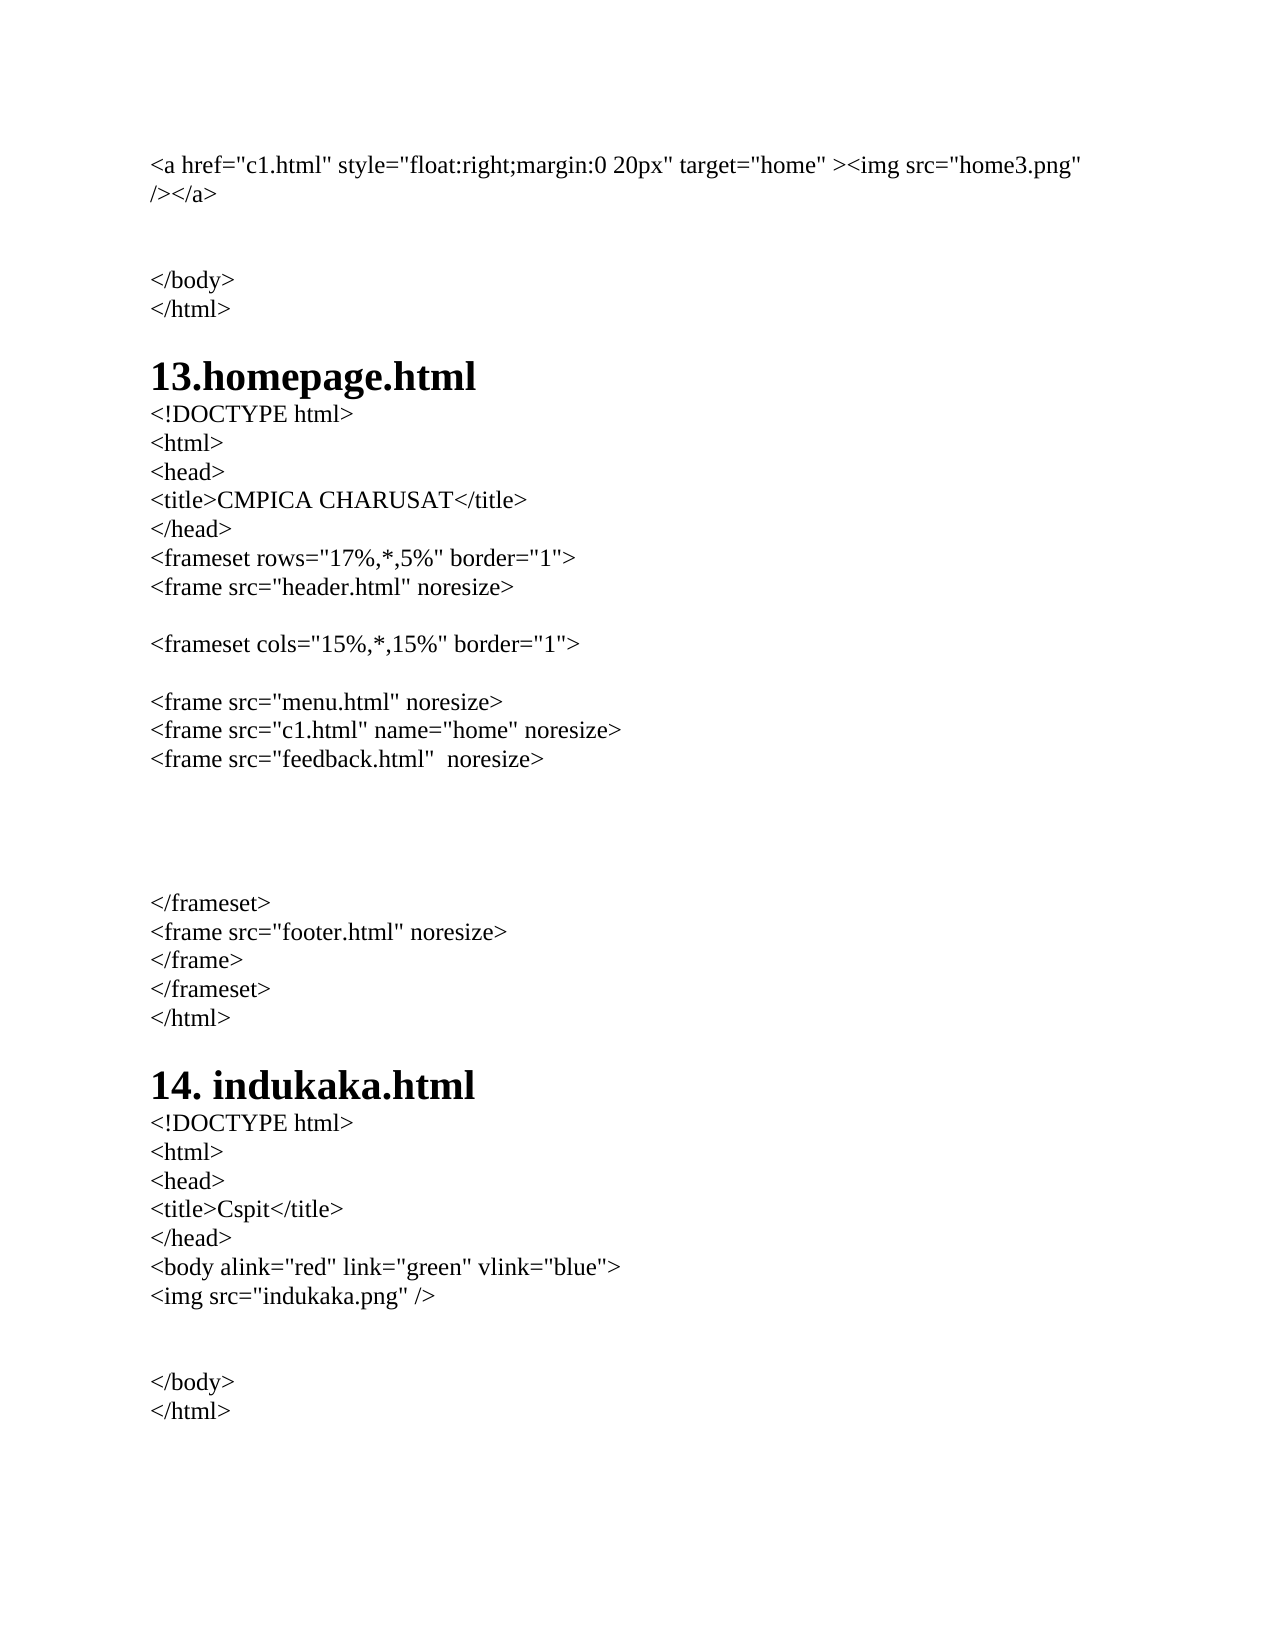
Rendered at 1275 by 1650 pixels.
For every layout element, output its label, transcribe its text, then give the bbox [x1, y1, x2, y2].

text 14. indukaka.html [150, 1060, 1125, 1108]
text <frame src="feedback.html" noresize> [150, 744, 1125, 773]
text </html> [150, 294, 1125, 322]
text <head> [150, 457, 1125, 485]
text <!DOCTYPE html> [150, 1108, 1125, 1137]
text <frame src="header.html" noresize> [150, 572, 1125, 600]
text </body> [150, 1367, 1125, 1396]
text <frameset rows="17%,*,5%" border="1"> [150, 543, 1125, 572]
text <frame src="c1.html" name="home" noresize> [150, 715, 1125, 744]
text </frameset> [150, 888, 1125, 917]
text </head> [150, 1223, 1125, 1252]
text <html> [150, 428, 1125, 457]
text <frame src="menu.html" noresize> [150, 687, 1125, 715]
text </frame> [150, 945, 1125, 974]
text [150, 1252, 1125, 1281]
text <frameset cols="15%,*,15%" border="1"> [150, 629, 1125, 658]
text 13.homepage.html [150, 351, 1125, 399]
text <title>CMPICA CHARUSAT</title> [150, 485, 1125, 514]
text <frame src="footer.html" noresize> [150, 917, 1125, 945]
text <head> [150, 1166, 1125, 1194]
text <!DOCTYPE html> [150, 399, 1125, 428]
text <title>Cspit</title> [150, 1194, 1125, 1223]
text </frameset> [150, 974, 1125, 1003]
text <a href="c1.html" style="float:right;margin:0 20px" target="home" ><img src="home3.png" /></a> [150, 150, 1125, 207]
text </html> [150, 1396, 1125, 1424]
text </body> [150, 265, 1125, 294]
text <html> [150, 1137, 1125, 1166]
text </head> [150, 514, 1125, 543]
text </html> [150, 1003, 1125, 1060]
text <img src="indukaka.png" /> [150, 1281, 1125, 1309]
